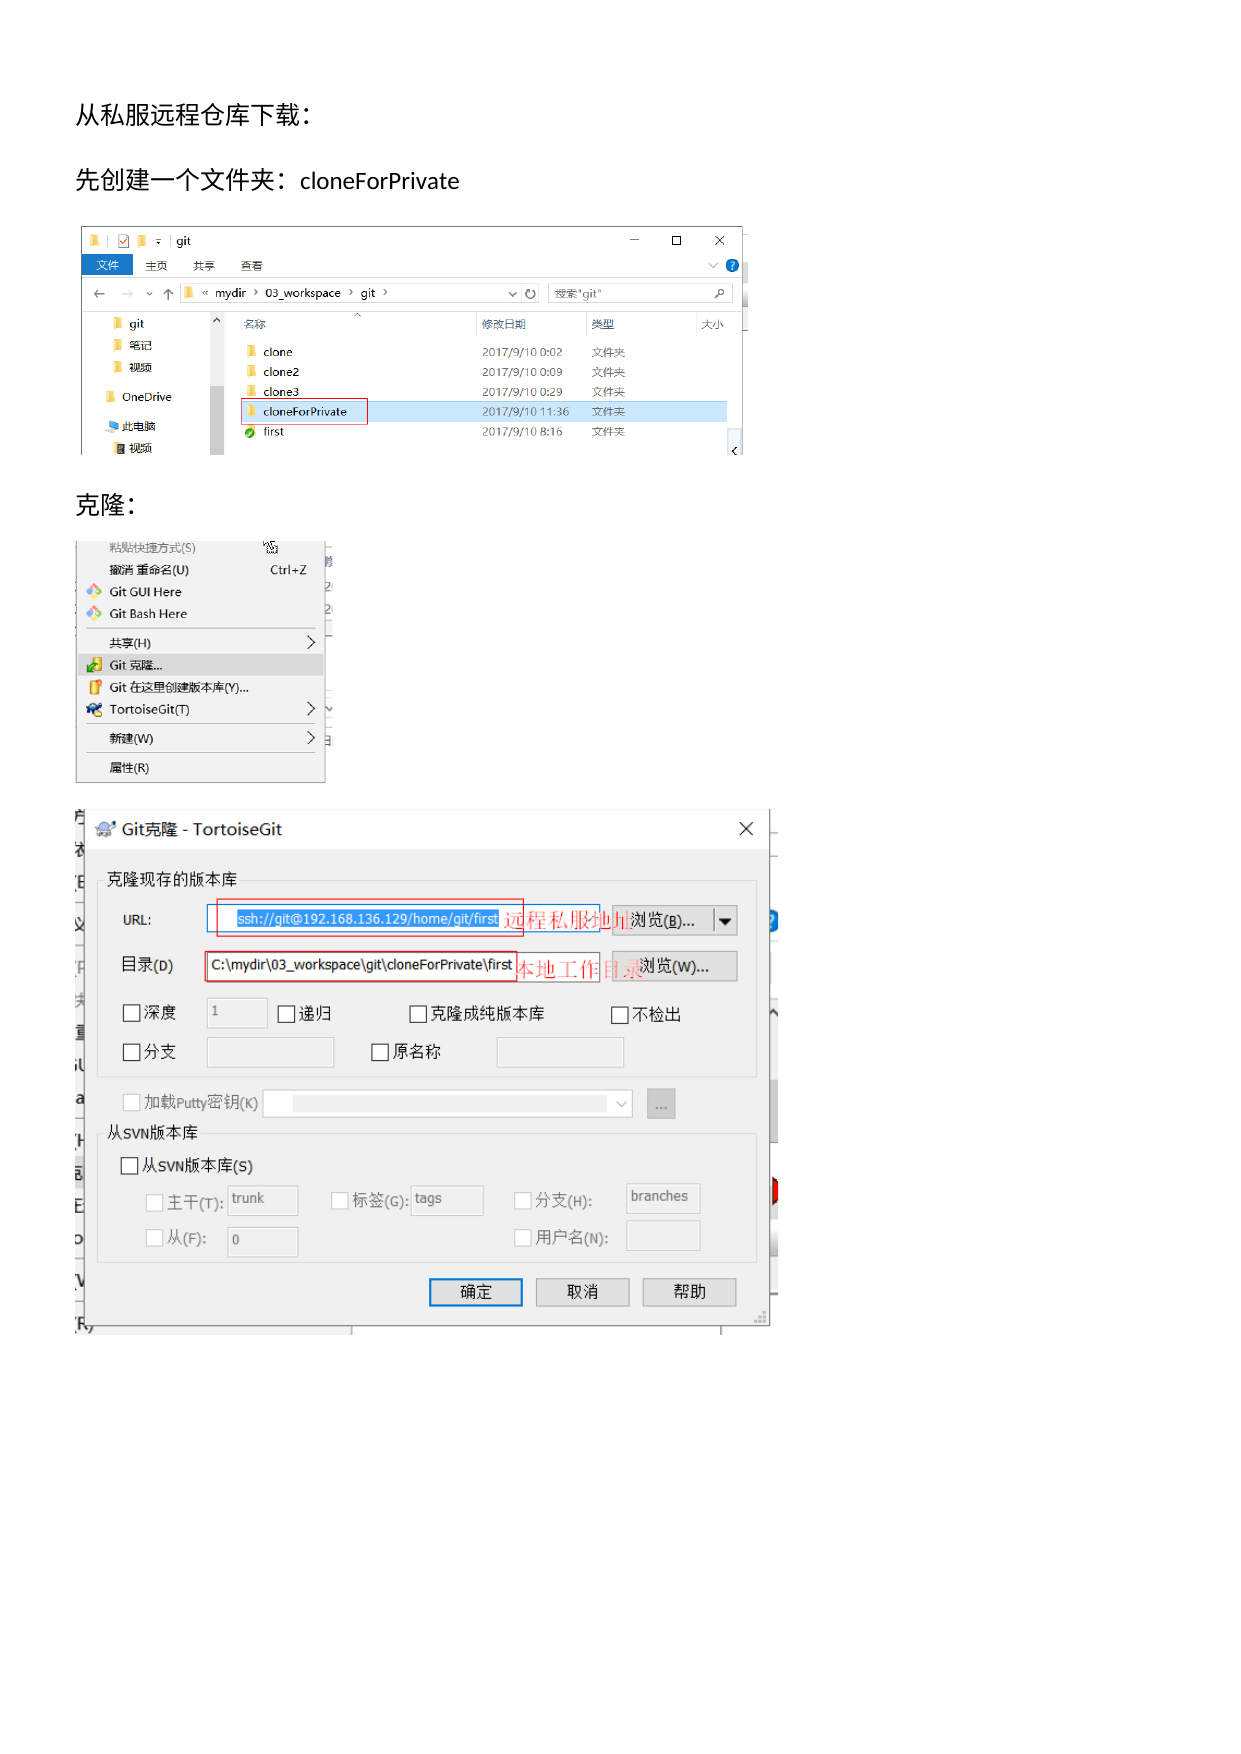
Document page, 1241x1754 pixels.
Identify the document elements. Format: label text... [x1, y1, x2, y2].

picture [75, 541, 333, 790]
text 克隆： [75, 471, 1165, 536]
picture [75, 226, 748, 455]
picture [75, 809, 779, 1335]
text 先创建一个文件夹：cloneForPrivate [75, 146, 1165, 211]
text 从私服远程仓库下载： [75, 81, 1165, 146]
